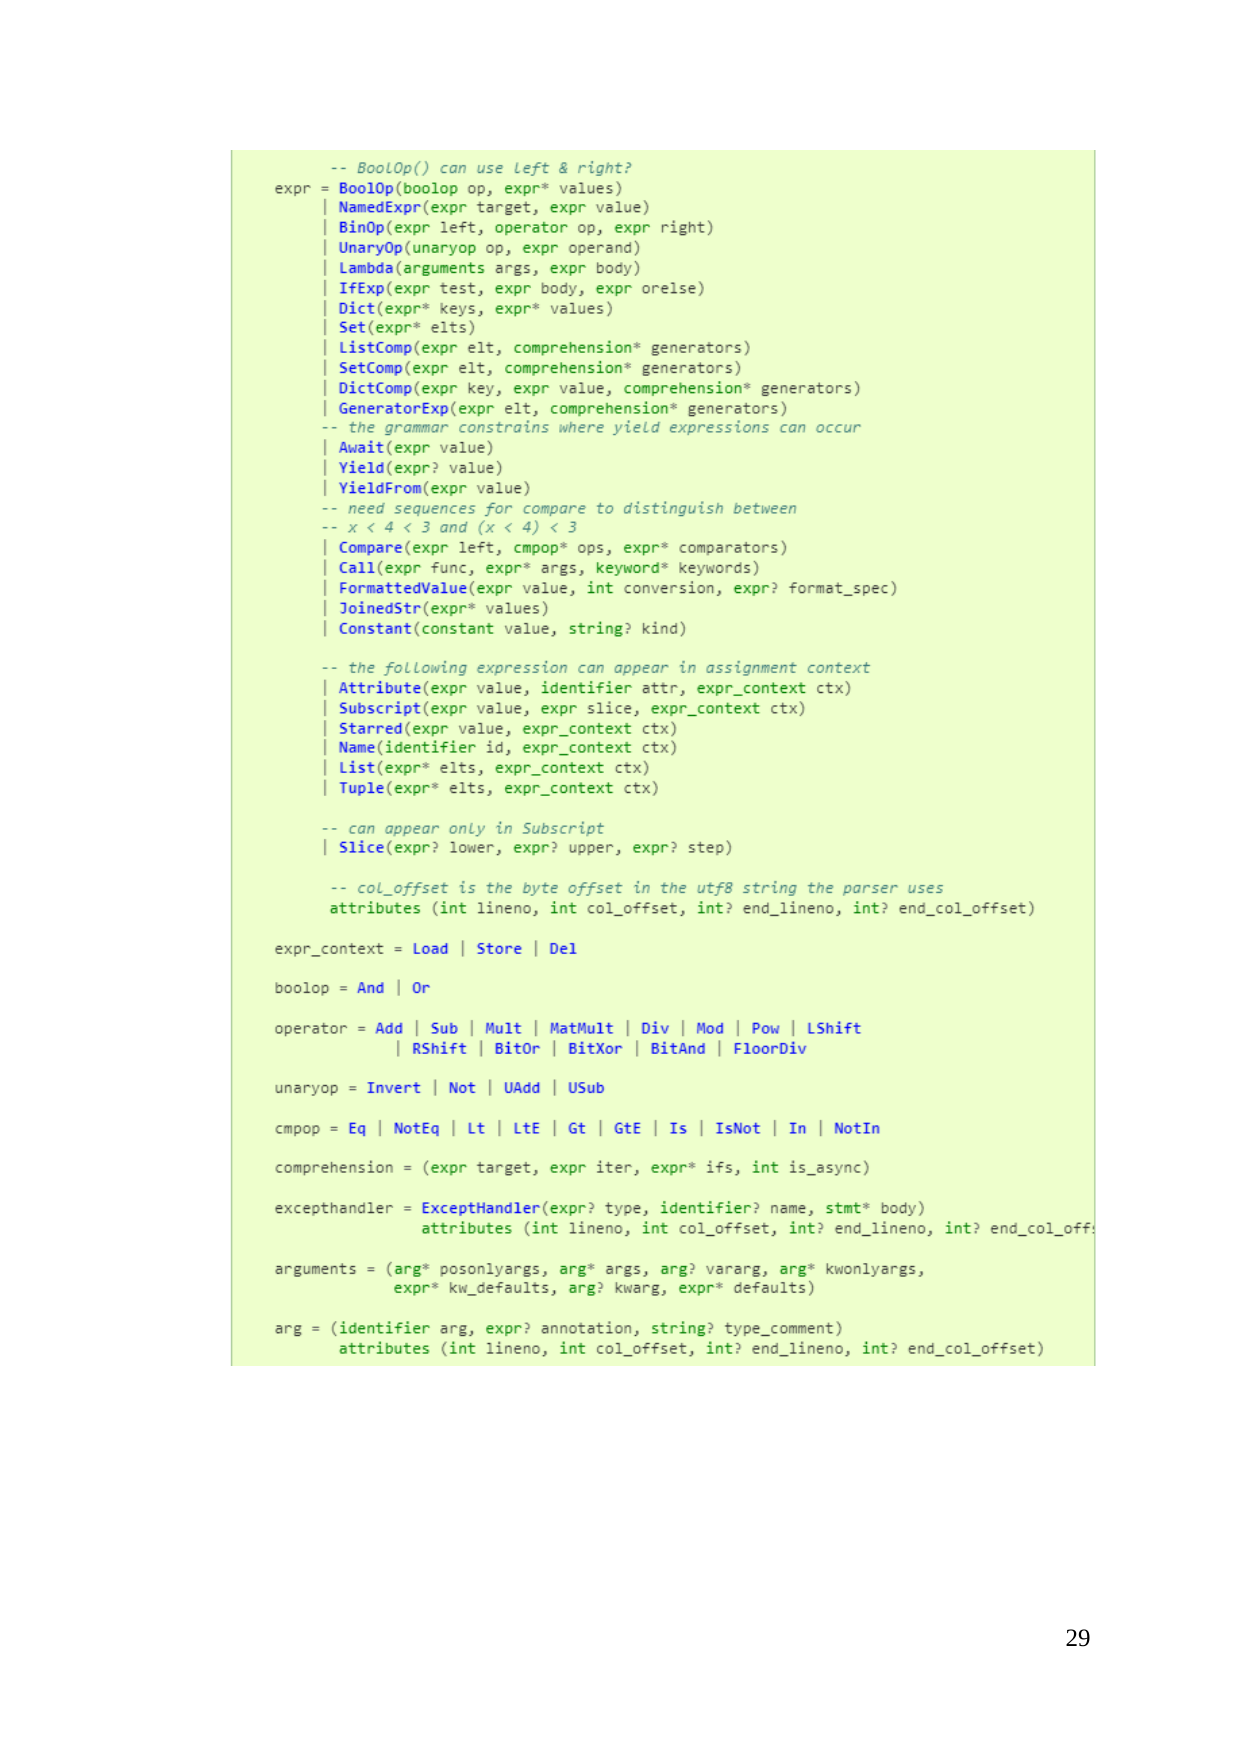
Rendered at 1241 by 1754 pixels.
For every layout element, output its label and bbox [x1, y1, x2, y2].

picture [223, 150, 1097, 1366]
